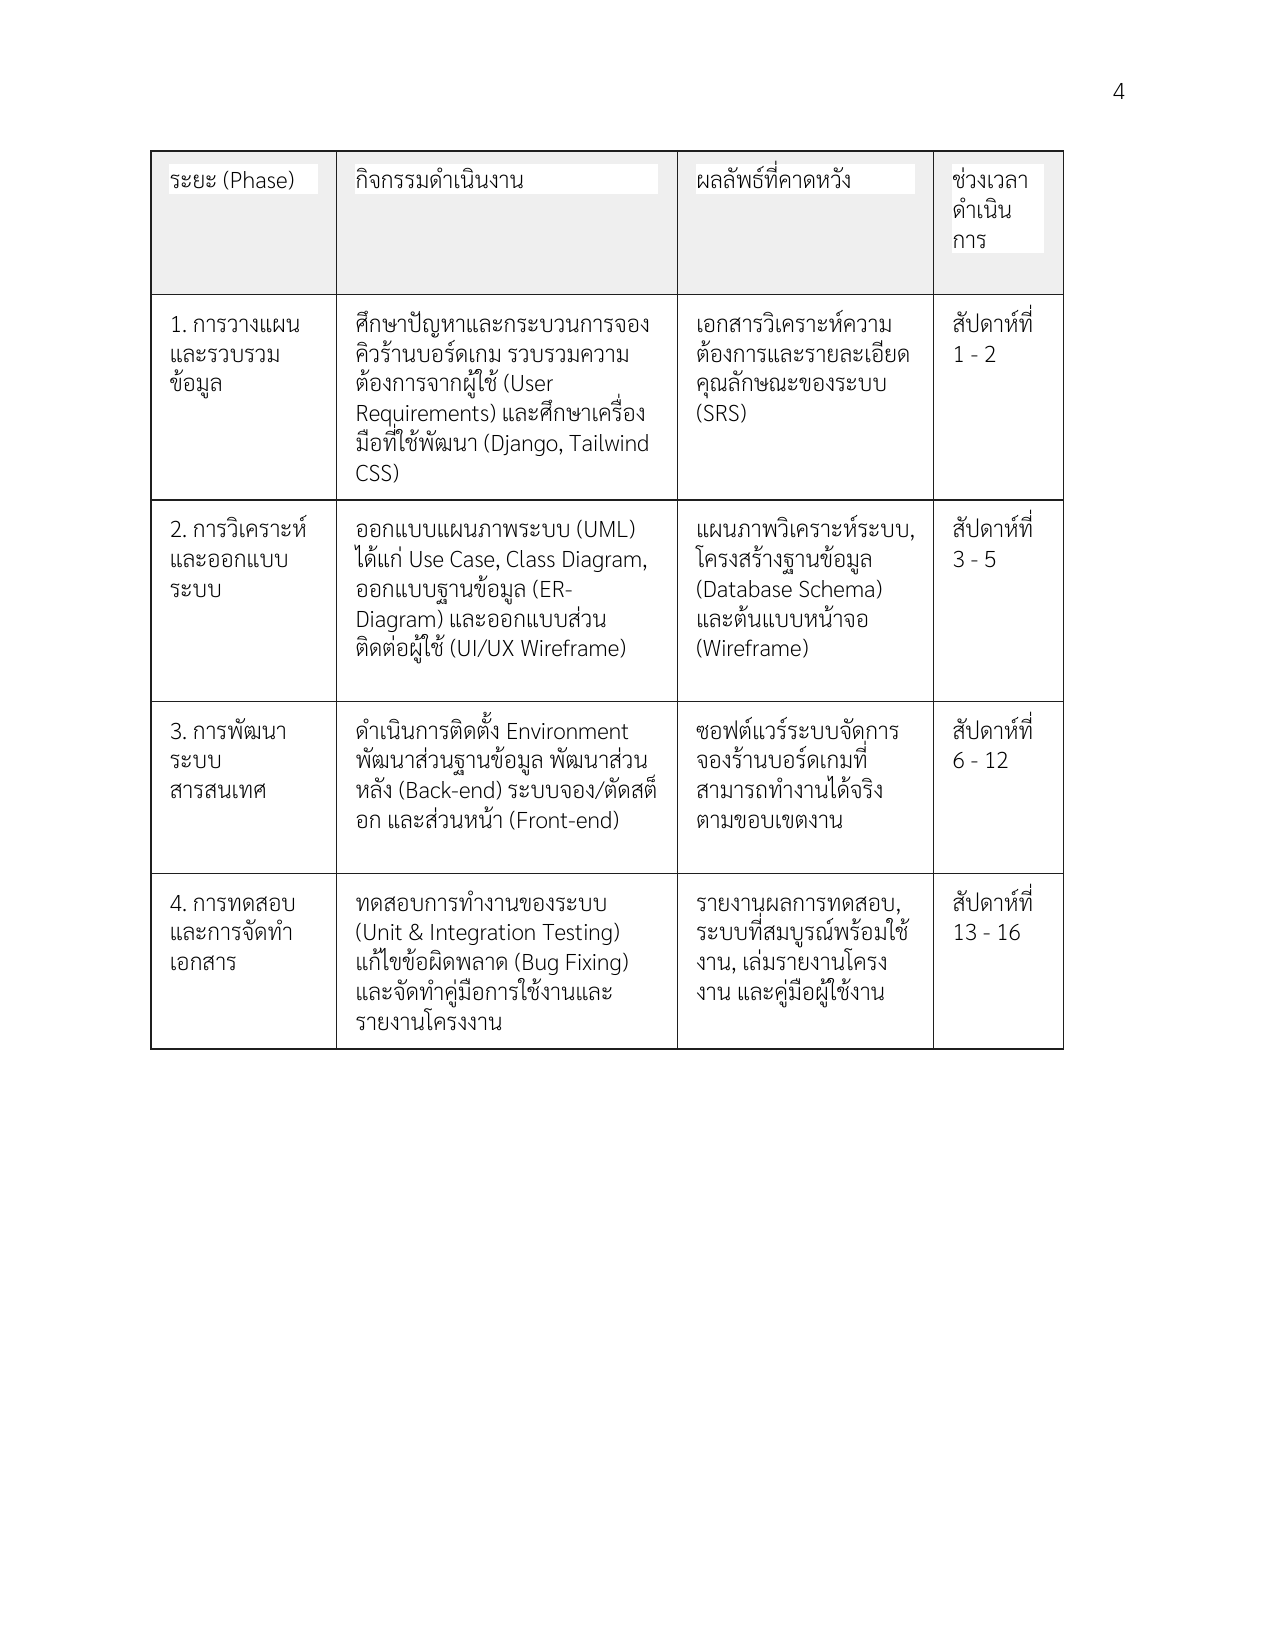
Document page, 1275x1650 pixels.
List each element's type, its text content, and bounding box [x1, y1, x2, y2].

table_cell สัปดาห์ที่ 3 - 5 [934, 501, 1063, 701]
table_cell ออกแบบแผนภาพระบบ (UML) ได้แก่ Use Case, Class Diagram, ออกแบบฐานข้อมูล (ER-Diagram) และออกแบบส่วนติดต่อผู้ใช้ (UI/UX Wireframe) [337, 501, 677, 701]
table_cell ทดสอบการทำงานของระบบ (Unit & Integration Testing) แก้ไขข้อผิดพลาด (Bug Fixing) และจัดทำคู่มือการใช้งานและรายงานโครงงาน [337, 874, 677, 1048]
table_cell รายงานผลการทดสอบ, ระบบที่สมบูรณ์พร้อมใช้งาน, เล่มรายงานโครงงาน และคู่มือผู้ใช้งาน [678, 874, 933, 1048]
table_cell แผนภาพวิเคราะห์ระบบ, โครงสร้างฐานข้อมูล (Database Schema) และต้นแบบหน้าจอ (Wireframe) [678, 501, 933, 701]
table_cell 4. การทดสอบและการจัดทำเอกสาร [152, 874, 336, 1048]
table_cell ดำเนินการติดตั้ง Environment พัฒนาส่วนฐานข้อมูล พัฒนาส่วนหลัง (Back-end) ระบบจอง/ตัดสต็อก และส่วนหน้า (Front-end) [337, 702, 677, 872]
table_cell เอกสารวิเคราะห์ความต้องการและรายละเอียดคุณลักษณะของระบบ (SRS) [678, 295, 933, 499]
table_header กิจกรรมดำเนินงาน [337, 152, 677, 294]
table_cell สัปดาห์ที่ 1 - 2 [934, 295, 1063, 499]
table_header ช่วงเวลาดำเนินการ [934, 152, 1063, 294]
table_cell 3. การพัฒนาระบบสารสนเทศ [152, 702, 336, 872]
table_cell ศึกษาปัญหาและกระบวนการจองคิวร้านบอร์ดเกม รวบรวมความต้องการจากผู้ใช้ (User Requirements) และศึกษาเครื่องมือที่ใช้พัฒนา (Django, Tailwind CSS) [337, 295, 677, 499]
table_cell 1. การวางแผนและรวบรวมข้อมูล [152, 295, 336, 499]
table_cell 2. การวิเคราะห์และออกแบบระบบ [152, 501, 336, 701]
table_header ผลลัพธ์ที่คาดหวัง [678, 152, 933, 294]
table_cell สัปดาห์ที่ 13 - 16 [934, 874, 1063, 1048]
table_header ระยะ (Phase) [152, 152, 336, 294]
table_cell ซอฟต์แวร์ระบบจัดการจองร้านบอร์ดเกมที่สามารถทำงานได้จริงตามขอบเขตงาน [678, 702, 933, 872]
table_cell สัปดาห์ที่ 6 - 12 [934, 702, 1063, 872]
